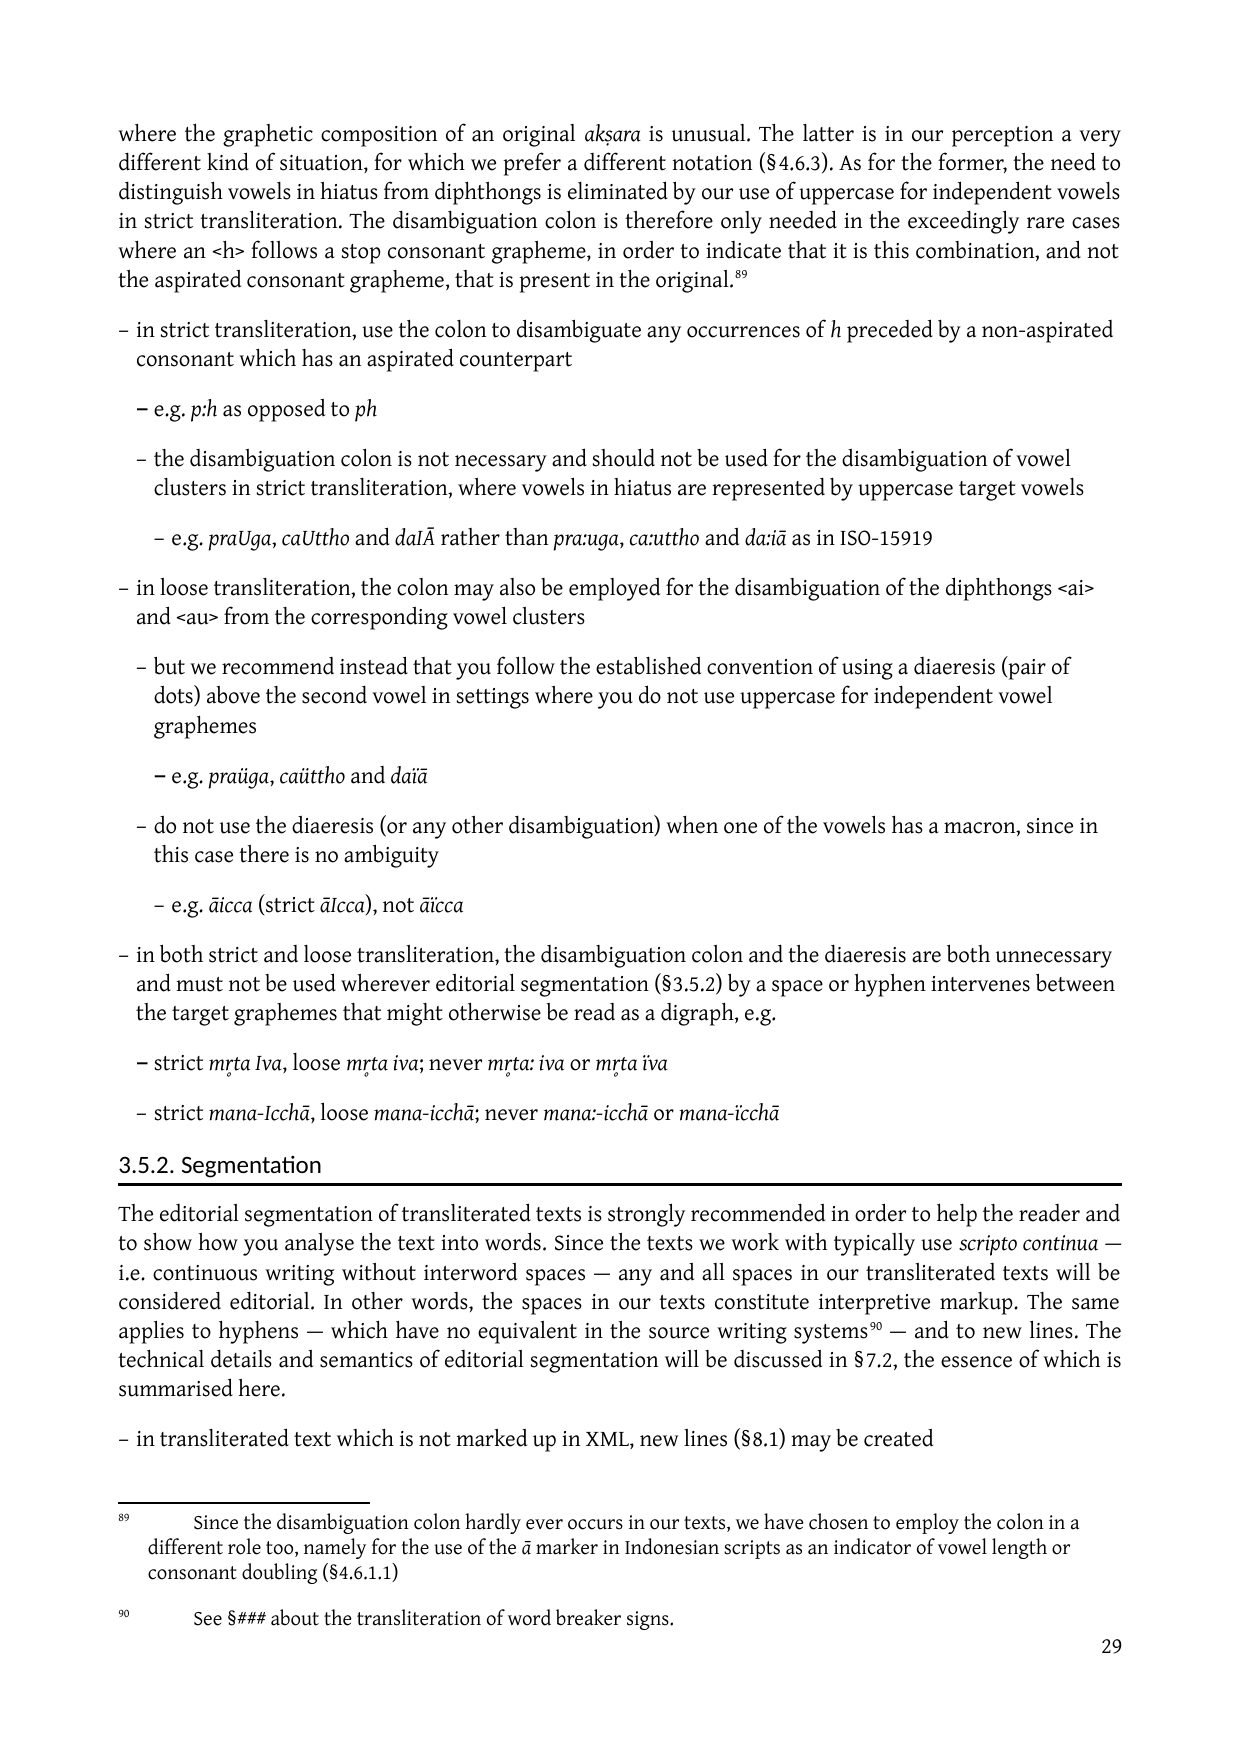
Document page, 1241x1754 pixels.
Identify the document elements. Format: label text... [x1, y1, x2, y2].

list do not use the diaeresis (or any other disambiguation) when one of the vowels has a macron, since in this case there is no ambiguity [136, 810, 1122, 868]
list e.g. p:h as opposed to ph [136, 393, 1122, 422]
list e.g. āicca (strict āIcca), not āïcca [153, 889, 1122, 918]
list the disambiguation colon is not necessary and should not be used for the disambiguation of vowel clusters in strict transliteration, where vowels in hiatus are represented by uppercase target vowels [136, 443, 1122, 501]
list in loose transliteration, the colon may also be employed for the disambiguation of the diphthongs <ai> and <au> from the corresponding vowel clusters [118, 572, 1122, 631]
list in strict transliteration, use the colon to disambiguate any occurrences of h preceded by a non-aspirated consonant which has an aspirated counterpart [118, 314, 1122, 372]
list but we recommend instead that you follow the established convention of using a diaeresis (pair of dots) above the second vowel in settings where you do not use uppercase for independent vowel graphemes [136, 651, 1122, 739]
list e.g. praUga, caUttho and daIĀ rather than pra:uga, ca:uttho and da:iā as in ISO-15919 [153, 522, 1122, 551]
list e.g. praüga, caüttho and daïā [153, 760, 1122, 789]
subtitle Segmentation [118, 1147, 1122, 1183]
list strict mana-Icchā, loose mana-icchā; never mana:-icchā or mana-ïcchā [136, 1097, 1122, 1126]
list in both strict and loose transliteration, the disambiguation colon and the diaeresis are both unnecessary and must not be used wherever editorial segmentation (§3.5.2) by a space or hyphen intervenes between the target graphemes that might otherwise be read as a digraph, e.g. [118, 939, 1122, 1026]
list strict mr̥ta Iva, loose mr̥ta iva; never mr̥ta: iva or mr̥ta ïva [136, 1047, 1122, 1076]
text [118, 118, 1122, 293]
list in transliterated text which is not marked up in XML, new lines (§8.1) may be created [118, 1423, 1122, 1452]
text The editorial segmentation of transliterated texts is strongly recommended in order to help the reader and to show how you analyse the text into words. Since the texts we work with typically use scripto continua — i.e. continuous writing without interword spaces — any and all spaces in our transliterated texts will be considered editorial. In other words, the spaces in our texts constitute interpretive markup. The same applies to hyphens — which have no equivalent in the source writing systems — and to new lines. The technical details and semantics of editorial segmentation will be discussed in §7.2, the essence of which is summarised here. [118, 1198, 1122, 1402]
